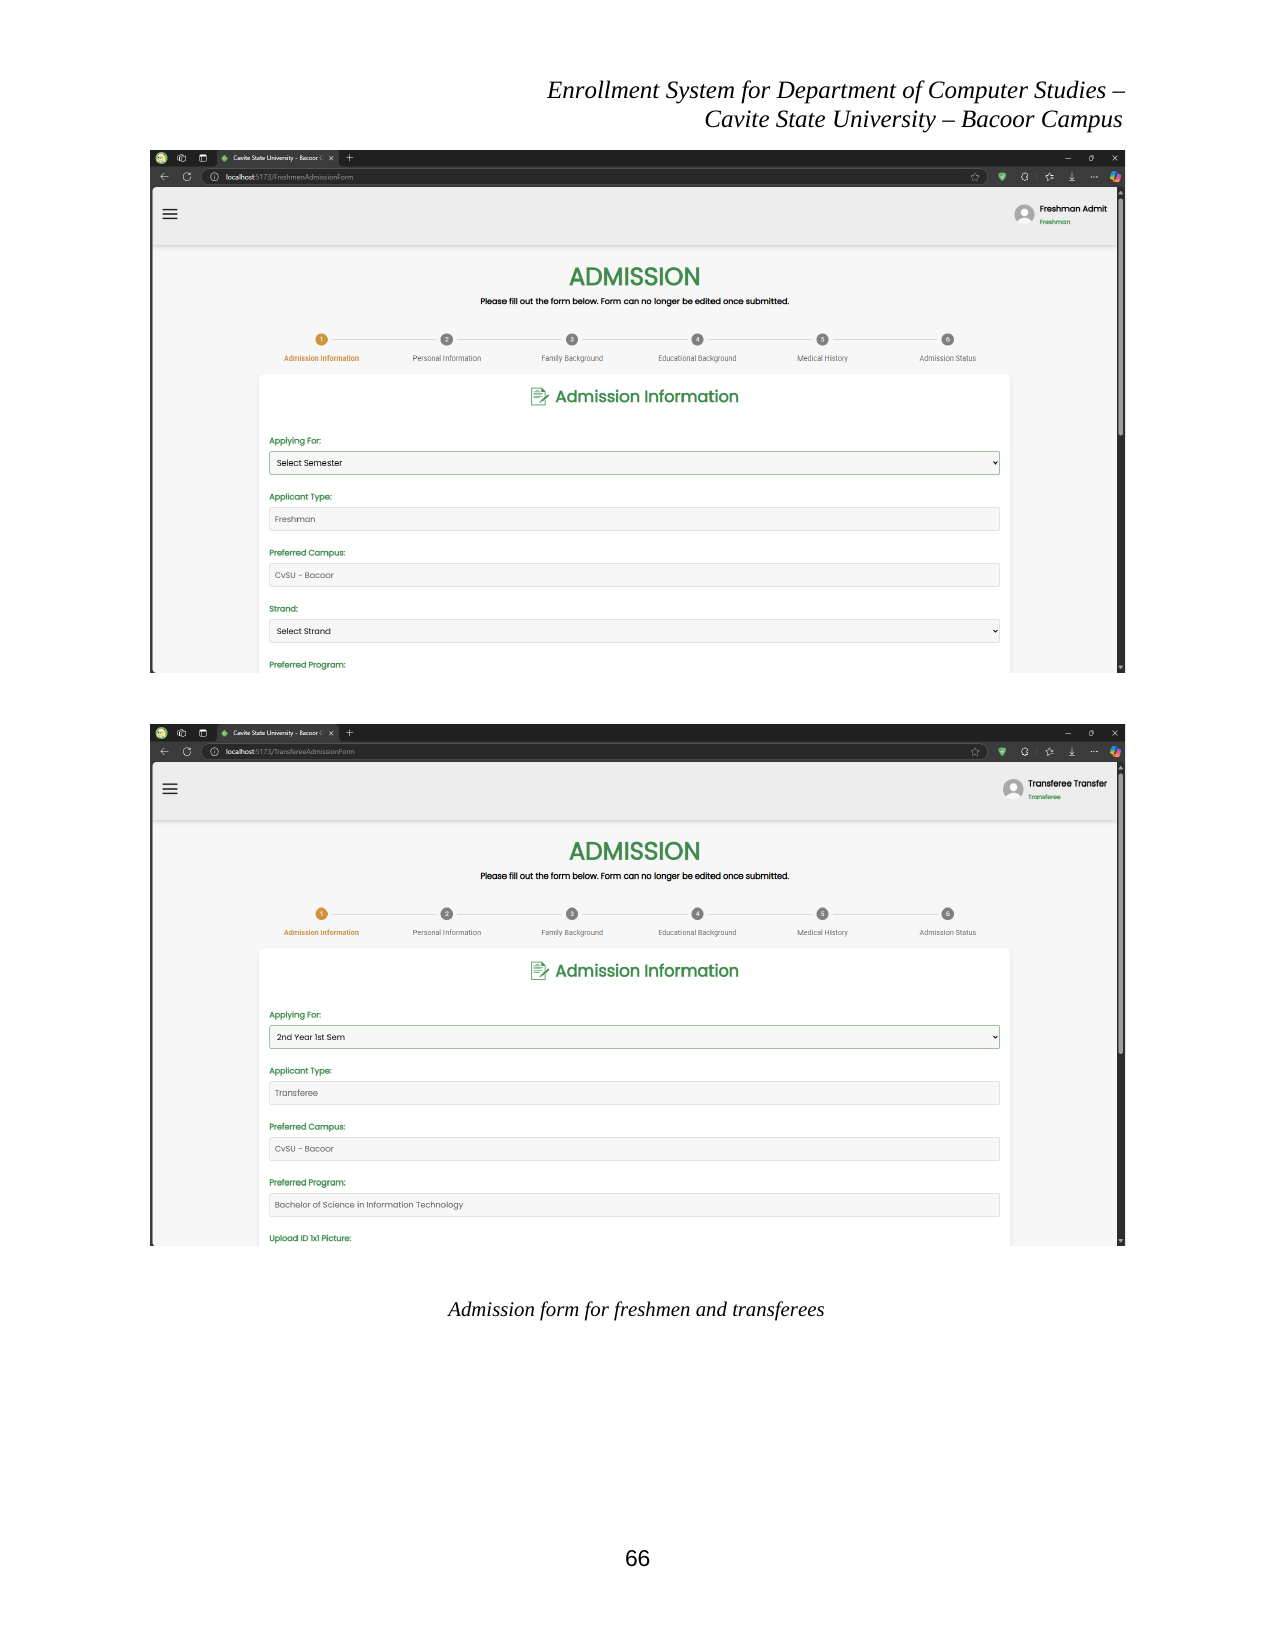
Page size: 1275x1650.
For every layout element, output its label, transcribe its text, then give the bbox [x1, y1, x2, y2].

picture [150, 724, 1125, 1246]
text Admission form for freshmen and transferees [150, 1296, 1125, 1321]
picture [150, 150, 1125, 673]
